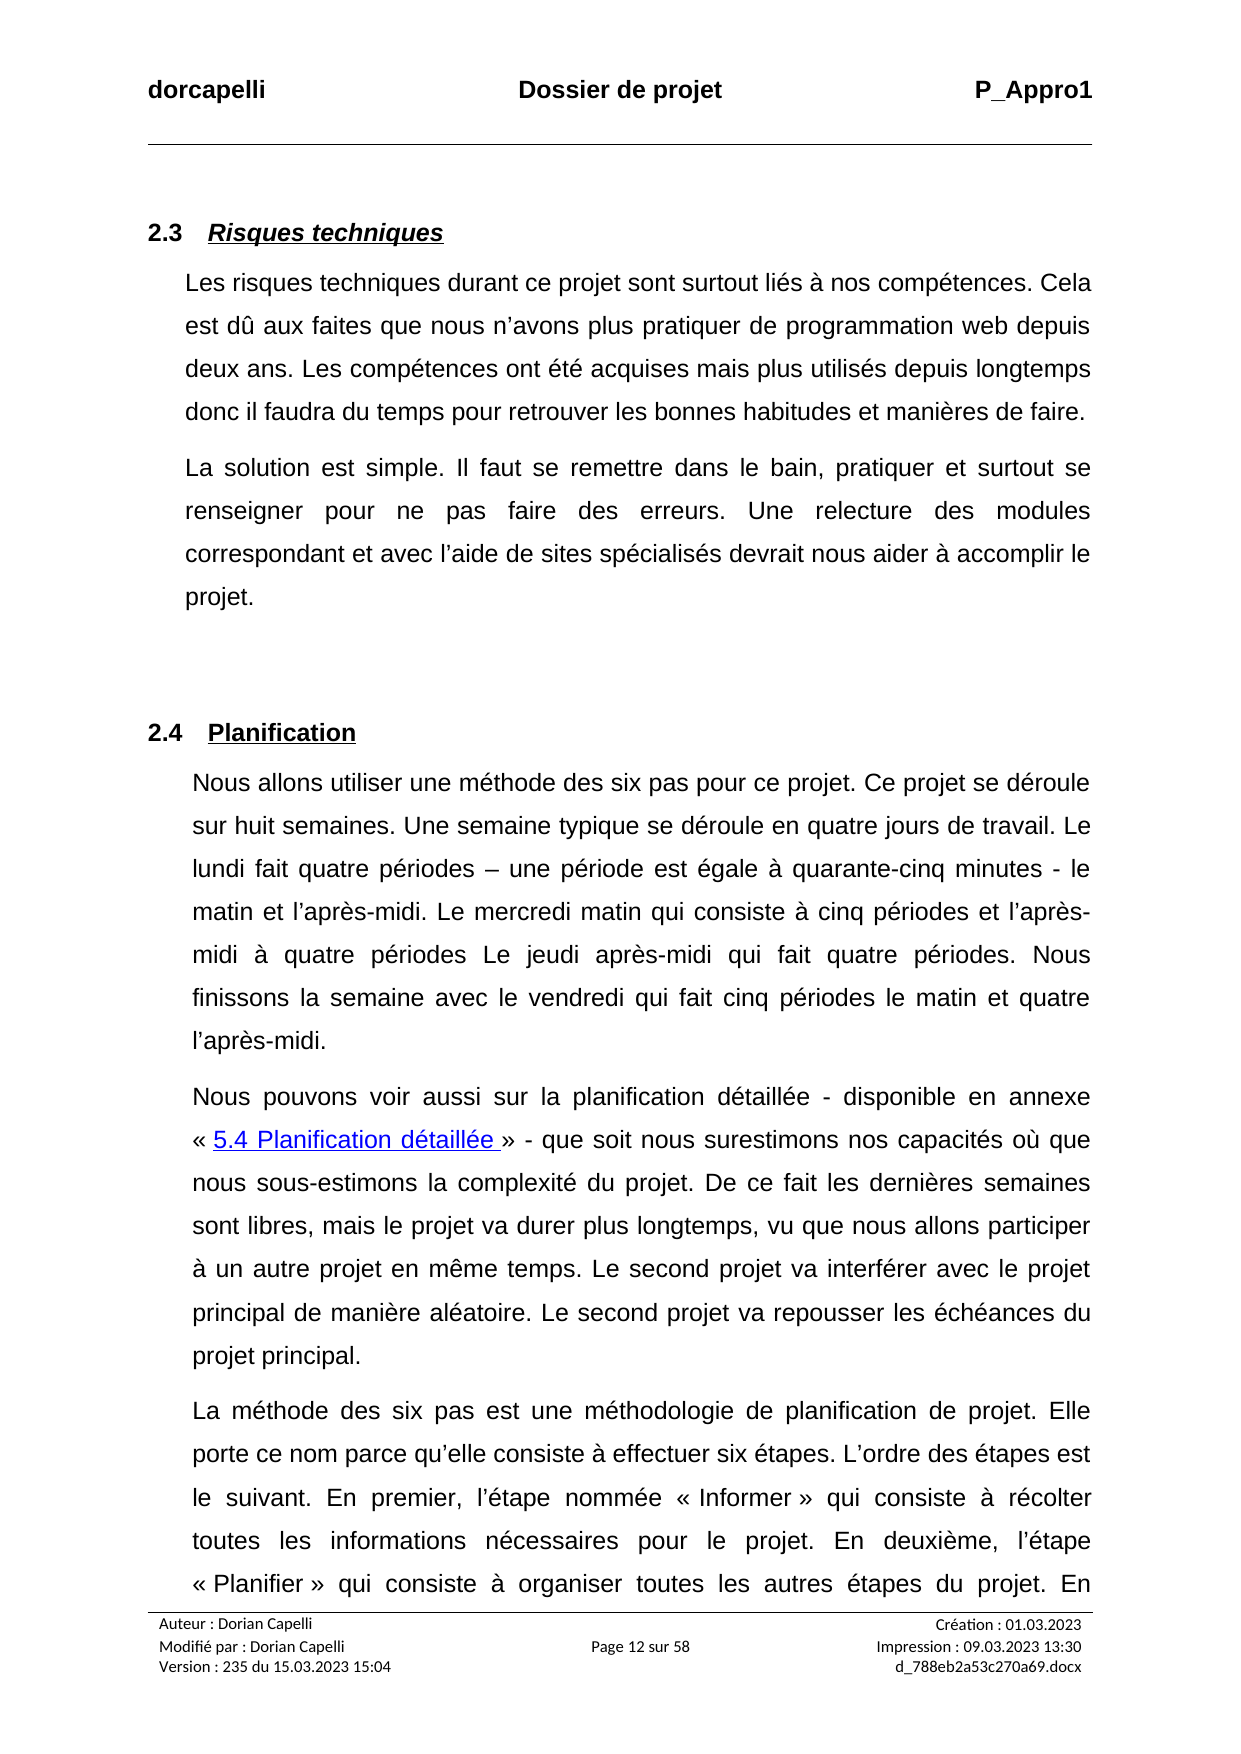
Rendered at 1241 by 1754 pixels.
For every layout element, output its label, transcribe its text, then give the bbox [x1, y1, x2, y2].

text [192, 1396, 1092, 1598]
subtitle Planification [148, 718, 1092, 747]
list Les risques techniques durant ce projet sont surtout liés à nos compétences. Cela est dû aux faites que nous n’avons plus pratiquer de programmation web depuis deux ans. Les compétences ont été acquises mais plus utilisés depuis longtemps donc il faudra du temps pour retrouver les bonnes habitudes et manières de faire. [185, 268, 1092, 426]
text Nous pouvons voir aussi sur la planification détaillée - disponible en annexe « 5.4 Planification détaillée » - que soit nous surestimons nos capacités où que nous sous-estimons la complexité du projet. De ce fait les dernières semaines sont libres, mais le projet va durer plus longtemps, vu que nous allons participer à un autre projet en même temps. Le second projet va interférer avec le projet principal de manière aléatoire. Le second projet va repousser les échéances du projet principal. [192, 1082, 1092, 1369]
list La solution est simple. Il faut se remettre dans le bain, pratiquer et surtout se renseigner pour ne pas faire des erreurs. Une relecture des modules correspondant et avec l’aide de sites spécialisés devrait nous aider à accomplir le projet. [185, 453, 1092, 611]
text Nous allons utiliser une méthode des six pas pour ce projet. Ce projet se déroule sur huit semaines. Une semaine typique se déroule en quatre jours de travail. Le lundi fait quatre périodes – une période est égale à quarante-cinq minutes - le matin et l’après-midi. Le mercredi matin qui consiste à cinq périodes et l’après-midi à quatre périodes Le jeudi après-midi qui fait quatre périodes. Nous finissons la semaine avec le vendredi qui fait cinq périodes le matin et quatre l’après-midi. [192, 768, 1092, 1055]
subtitle Risques techniques [148, 218, 1092, 247]
